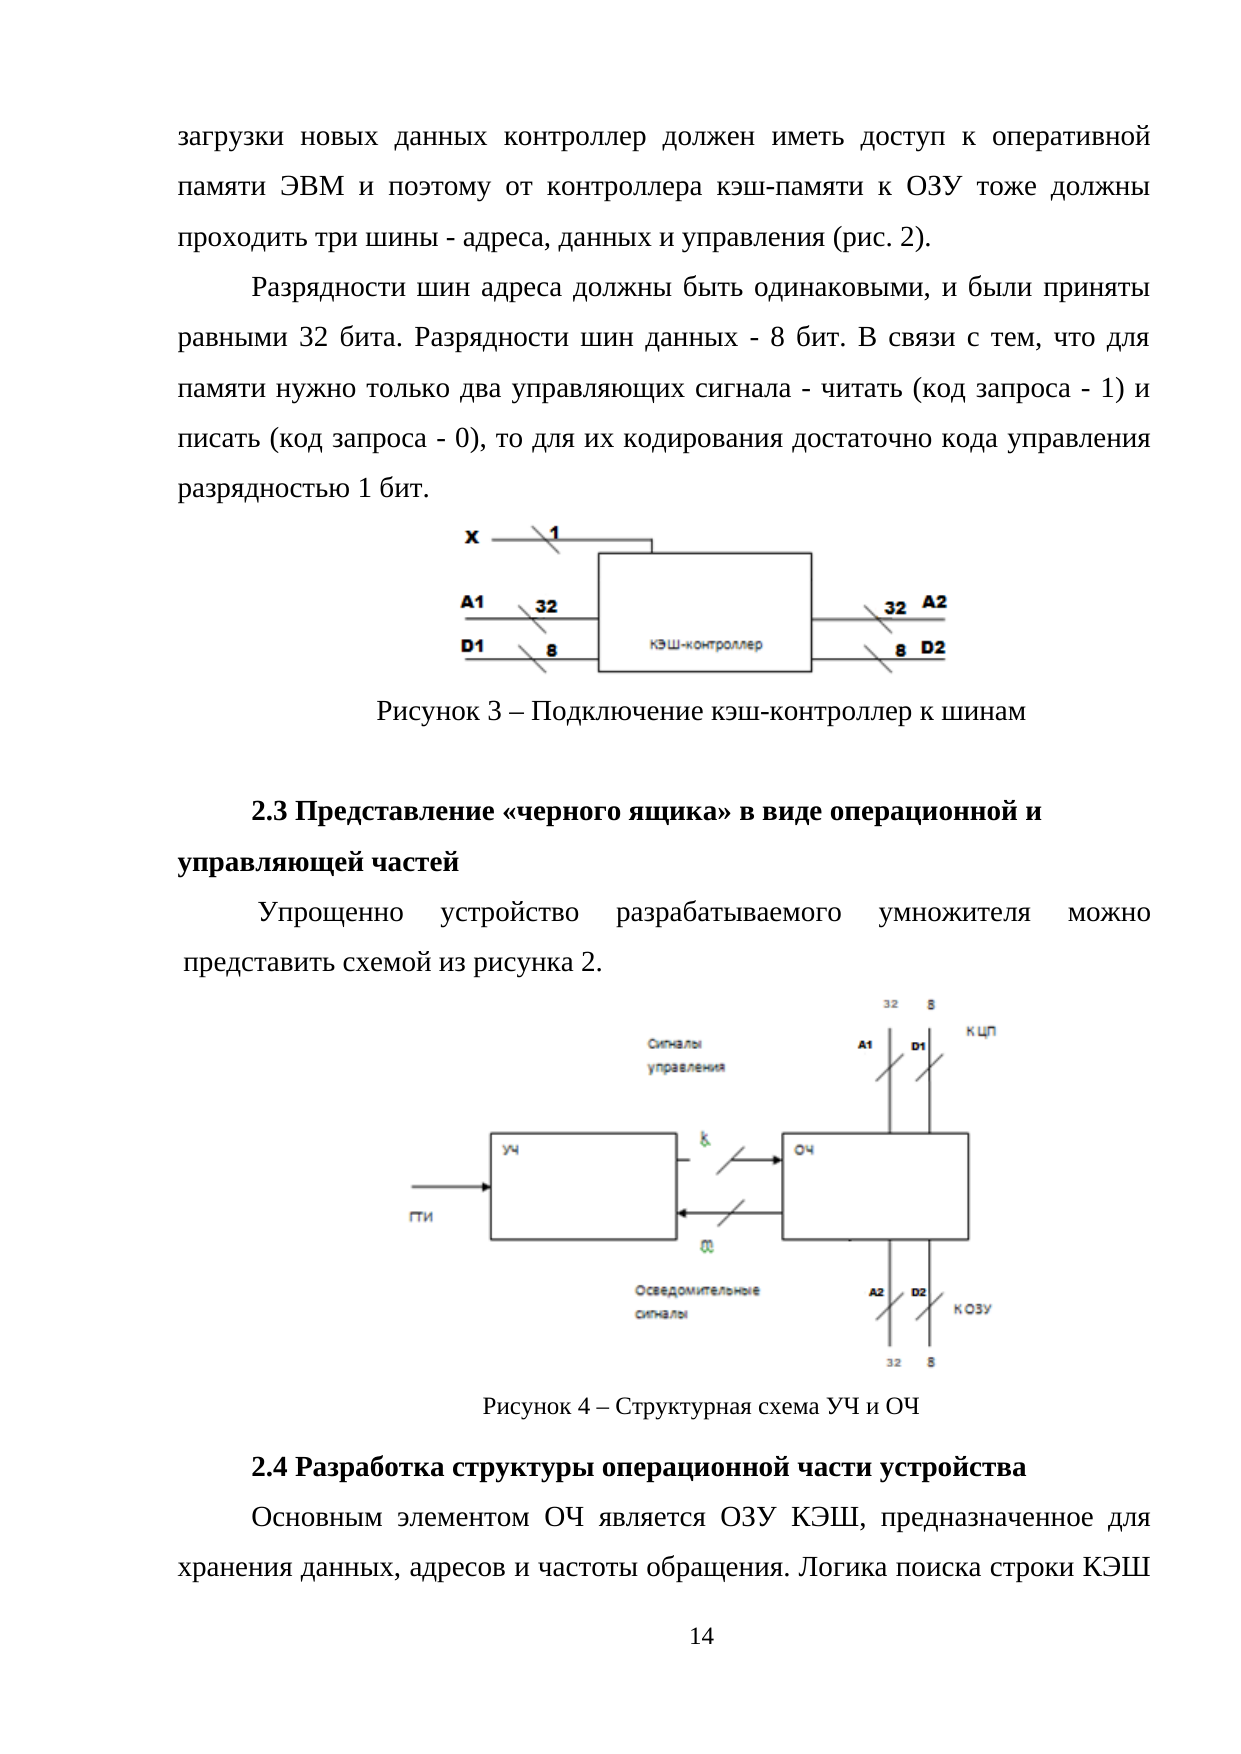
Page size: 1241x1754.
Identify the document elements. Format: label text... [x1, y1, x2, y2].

subtitle 2.4 Разработка структуры операционной части устройства [177, 1449, 1152, 1482]
text Упрощенно устройство разрабатываемого умножителя можно представить схемой из рисунка 2. [183, 894, 1152, 978]
text Разрядности шин адреса должны быть одинаковыми, и были приняты равными 32 бита. Разрядности шин данных - 8 бит. В связи с тем, что для памяти нужно только два управляющих сигнала - читать (код запроса - 1) и писать (код запроса - 0), то для их кодирования достаточно кода управления разрядностью 1 бит. [177, 269, 1152, 504]
subtitle 2.3 Представление «черного ящика» в виде операционной и управляющей частей [177, 793, 1152, 877]
picture [392, 994, 1010, 1392]
text Рисунок 4 – Структурная схема УЧ и ОЧ [177, 1391, 1152, 1449]
picture [448, 520, 955, 679]
text Рисунок 3 – Подключение кэш-контроллер к шинам [177, 693, 1152, 726]
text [177, 118, 1152, 252]
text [177, 1499, 1152, 1583]
